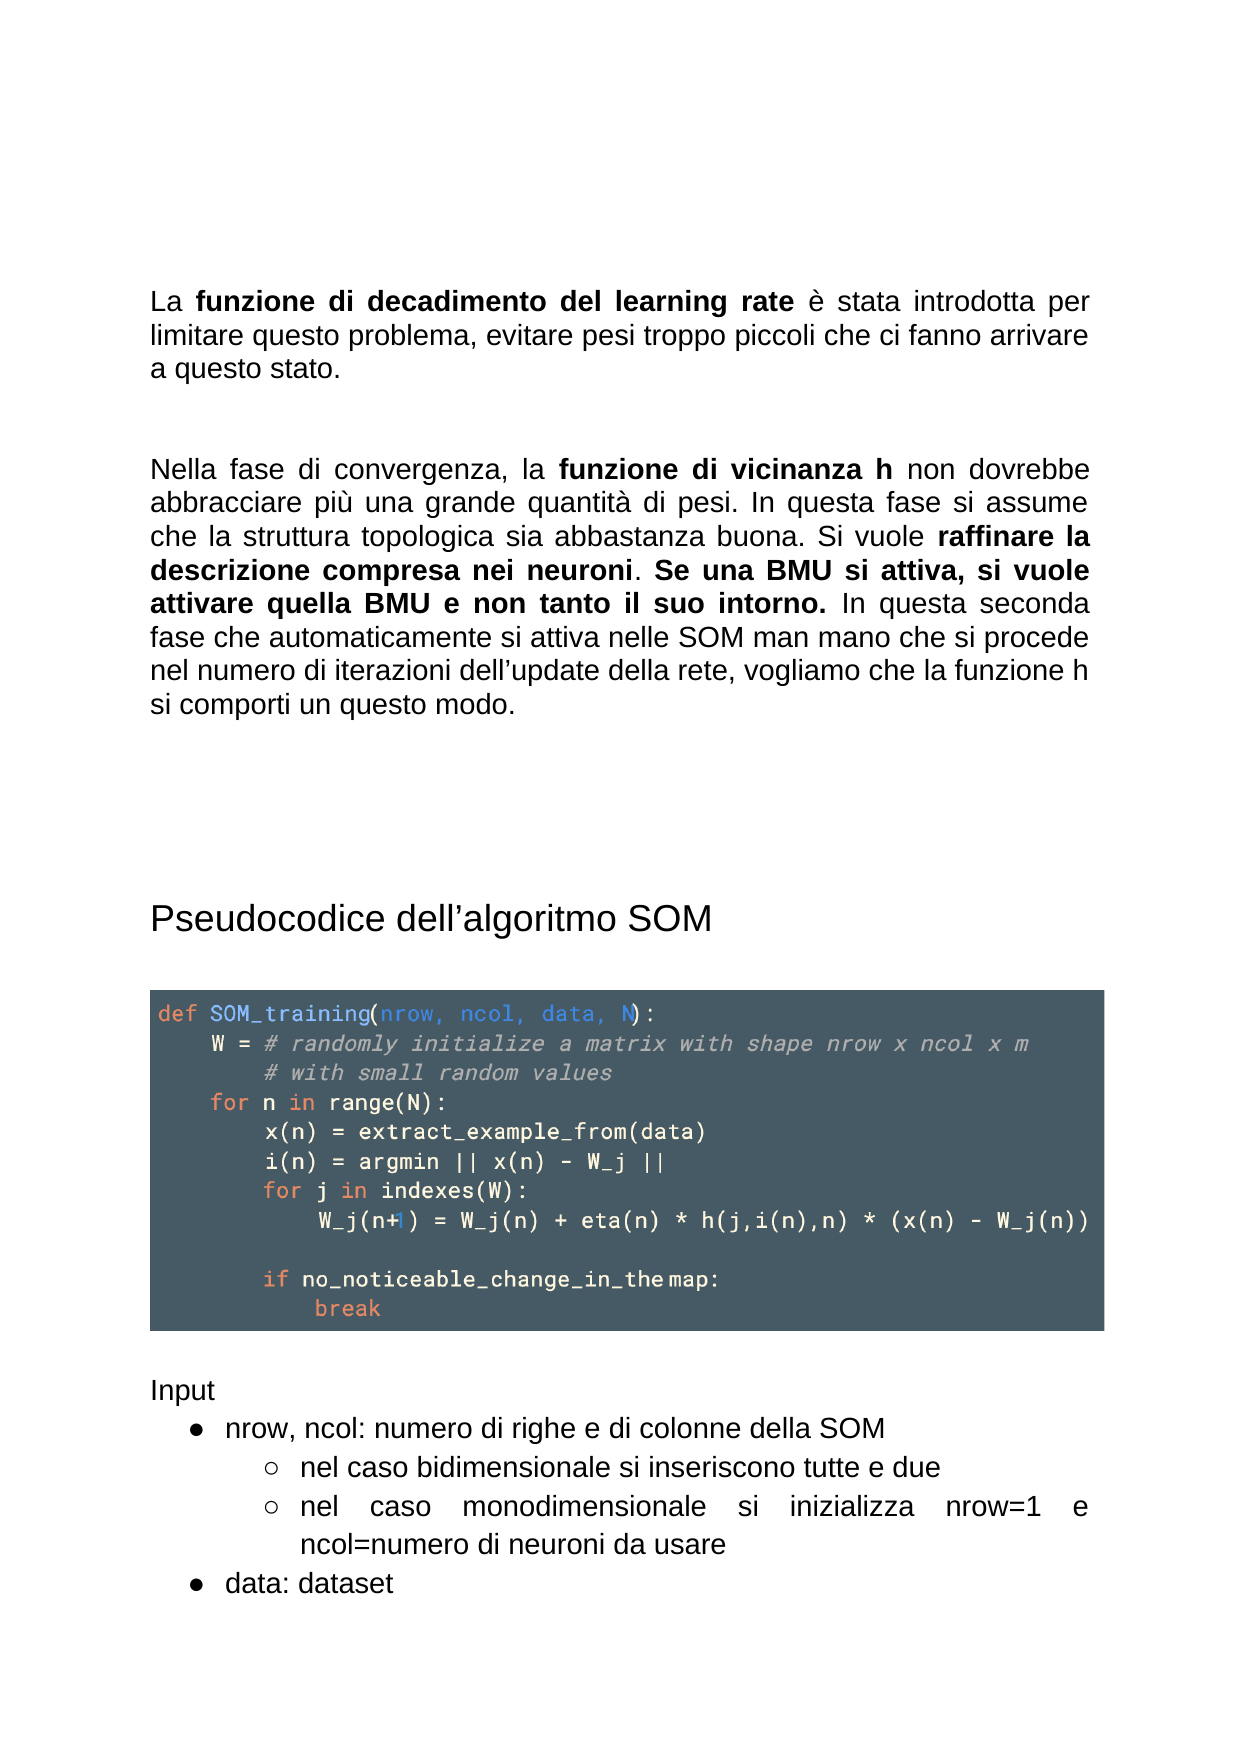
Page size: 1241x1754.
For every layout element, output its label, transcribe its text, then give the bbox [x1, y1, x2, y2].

text Input [150, 1373, 1090, 1407]
list nel caso monodimensionale si inizializza nrow=1 e ncol=numero di neuroni da usare [262, 1489, 1090, 1561]
list data: dataset [187, 1566, 1090, 1599]
picture [150, 990, 1105, 1331]
subtitle Pseudocodice dell’algoritmo SOM [150, 896, 1090, 939]
list nrow, ncol: numero di righe e di colonne della SOM [187, 1412, 1090, 1445]
text La funzione di decadimento del learning rate è stata introdotta per limitare questo problema, evitare pesi troppo piccoli che ci fanno arrivare a questo stato. [150, 284, 1090, 385]
text Nella fase di convergenza, la funzione di vicinanza h non dovrebbe abbracciare più una grande quantità di pesi. In questa fase si assume che la struttura topologica sia abbastanza buona. Si vuole raffinare la descrizione compresa nei neuroni. Se una BMU si attiva, si vuole attivare quella BMU e non tanto il suo intorno. In questa seconda fase che automaticamente si attiva nelle SOM man mano che si procede nel numero di iterazioni dell’update della rete, vogliamo che la funzione h si comporti un questo modo. [150, 452, 1090, 720]
list nel caso bidimensionale si inseriscono tutte e due [262, 1450, 1090, 1484]
